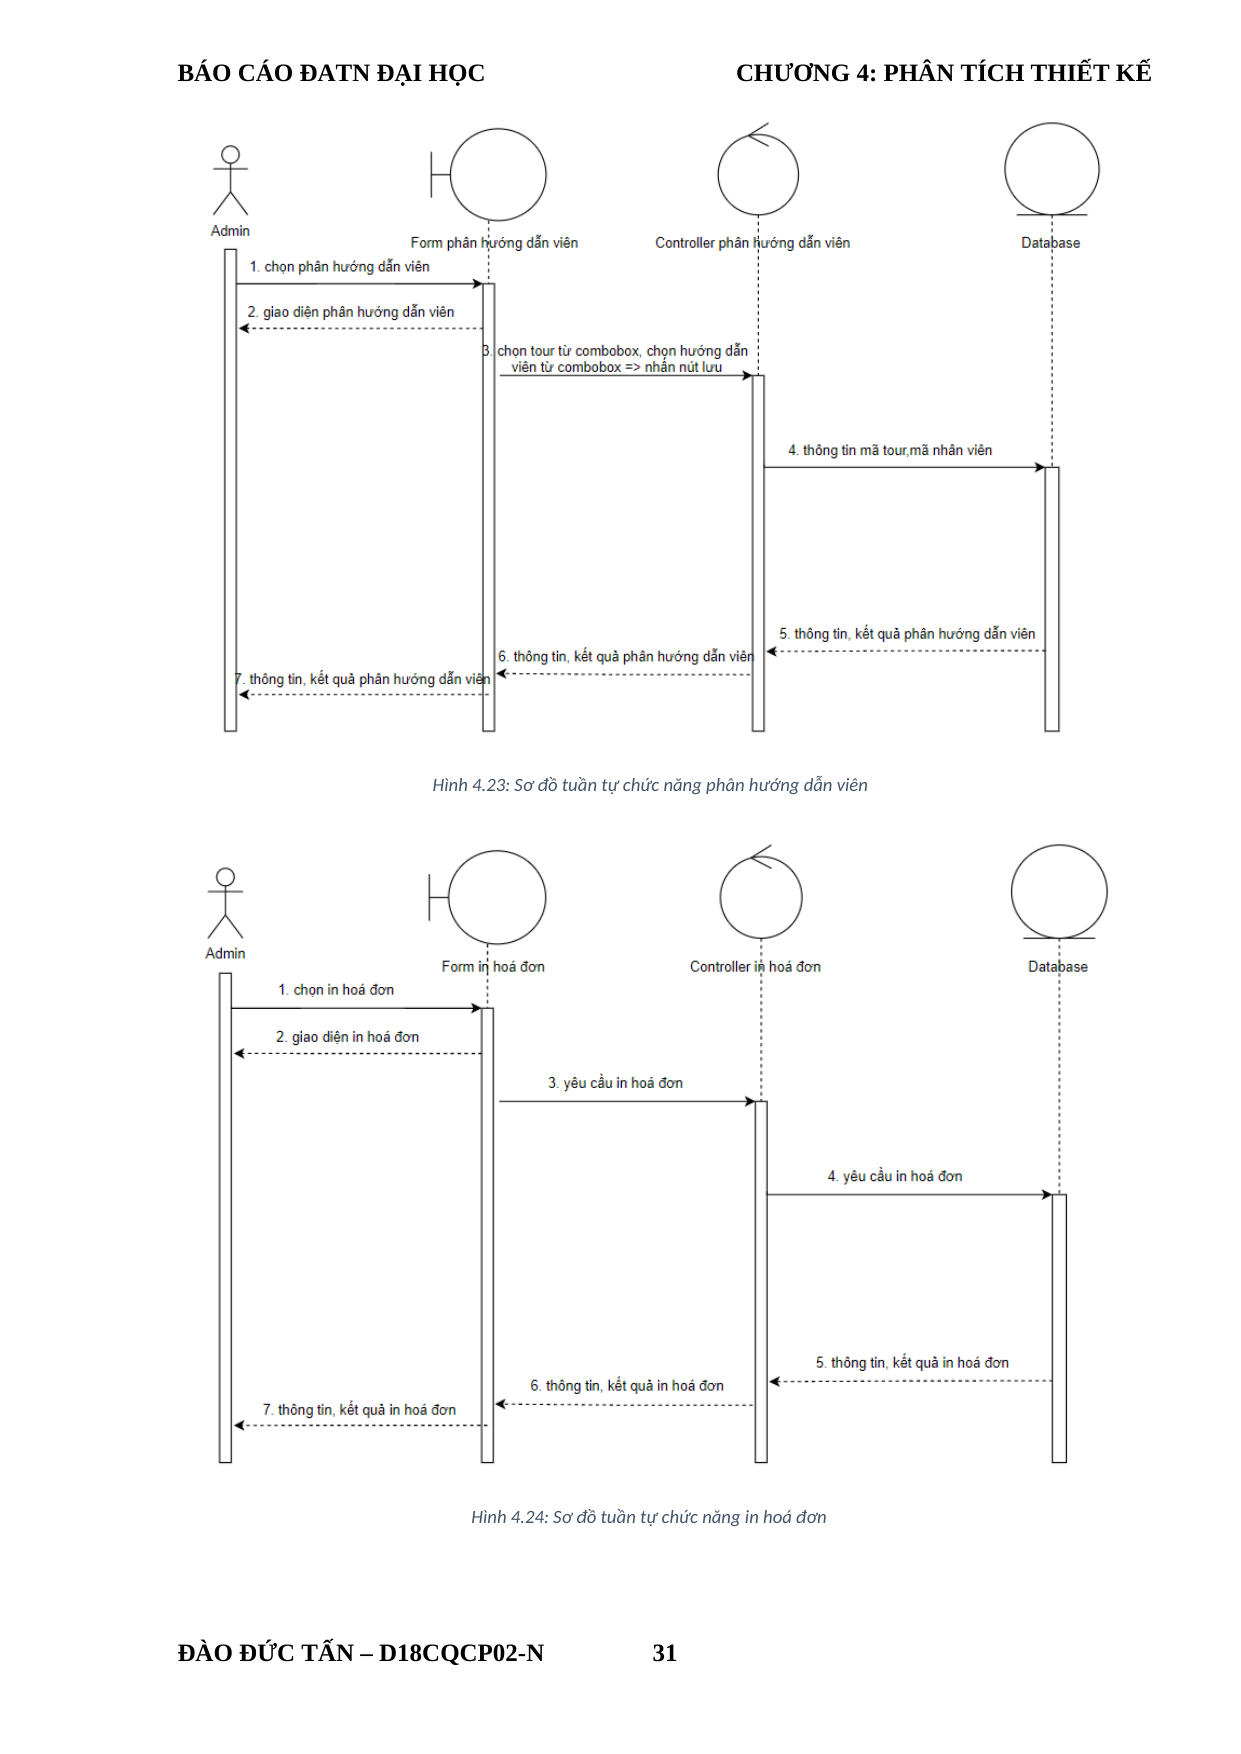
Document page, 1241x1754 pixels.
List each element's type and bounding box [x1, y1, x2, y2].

picture [177, 840, 1123, 1496]
picture [178, 116, 1124, 764]
